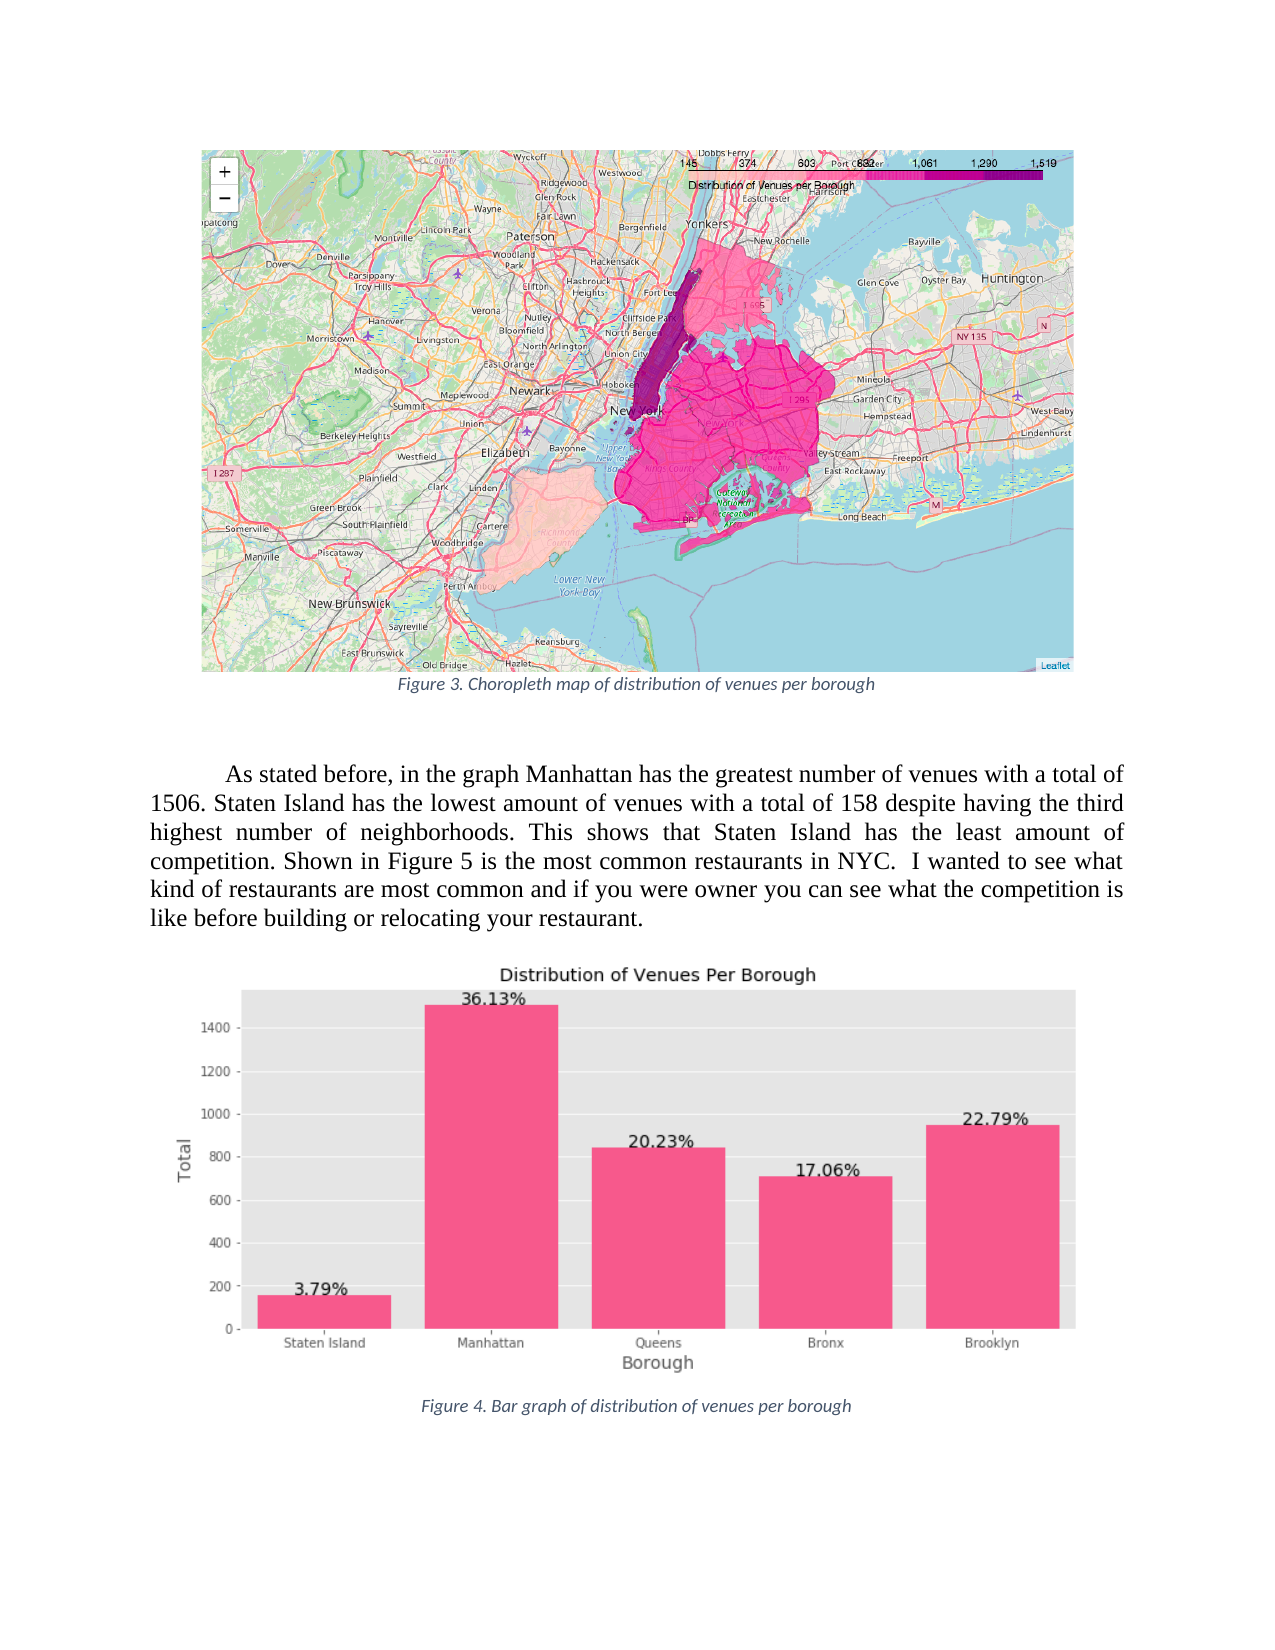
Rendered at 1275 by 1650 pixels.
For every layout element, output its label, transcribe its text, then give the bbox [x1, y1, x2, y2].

text As stated before, in the graph Manhattan has the greatest number of venues with a total of 1506. Staten Island has the lowest amount of venues with a total of 158 despite having the third highest number of neighborhoods. This shows that Staten Island has the least amount of competition. Shown in Figure 5 is the most common restaurants in NYC. I wanted to see what kind of restaurants are most common and if you were owner you can see what the competition is like before building or relocating your restaurant. [150, 759, 1125, 932]
picture [201, 150, 1074, 672]
picture [163, 960, 1112, 1374]
